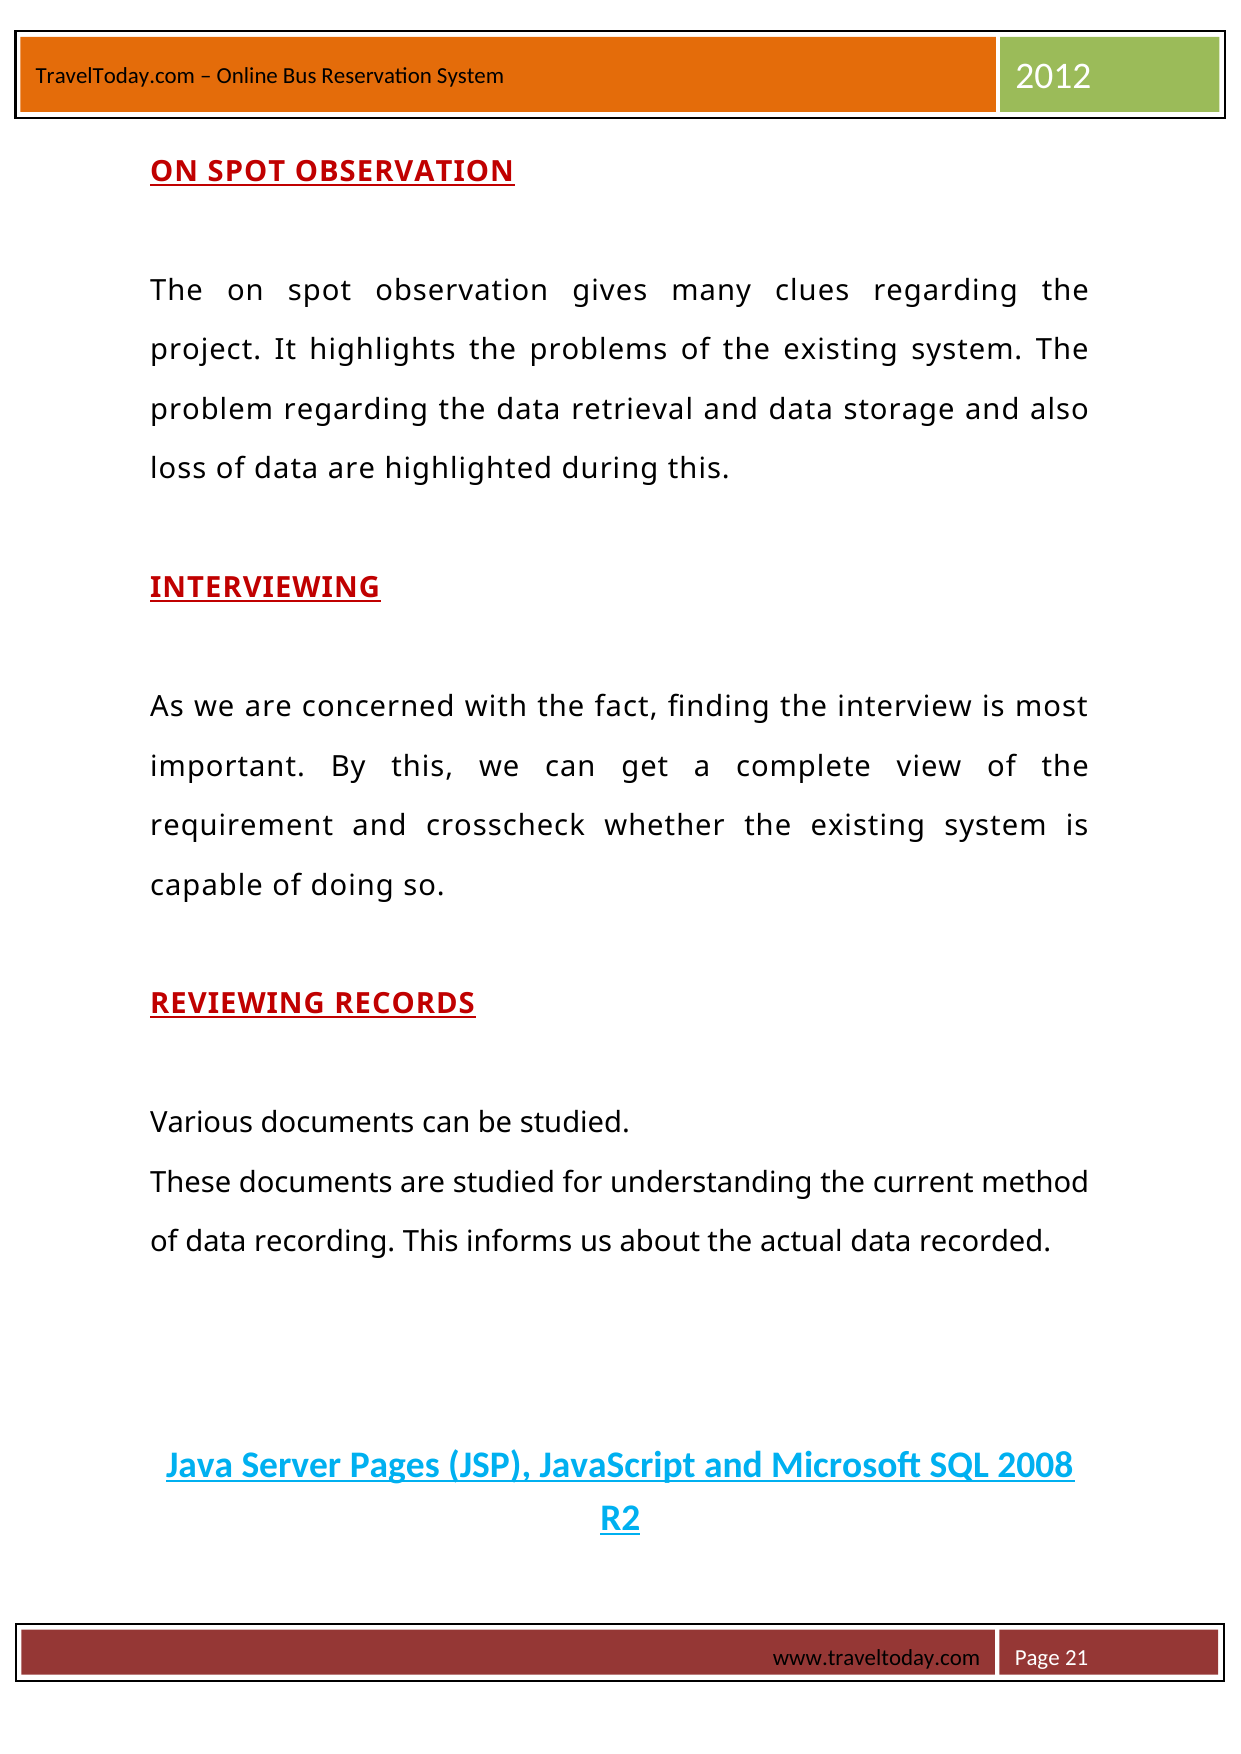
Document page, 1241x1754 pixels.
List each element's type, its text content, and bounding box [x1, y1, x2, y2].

text These documents are studied for understanding the current method of data recording. This informs us about the actual data recorded. [150, 1161, 1090, 1260]
text The on spot observation gives many clues regarding the project. It highlights the problems of the existing system. The problem regarding the data retrieval and data storage and also loss of data are highlighted during this. [150, 269, 1090, 487]
text As we are concerned with the fact, finding the interview is most important. By this, we can get a complete view of the requirement and crosscheck whether the existing system is capable of doing so. [150, 685, 1090, 903]
text REVIEWING RECORDS [150, 983, 1090, 1022]
text INTERVIEWING [150, 566, 1090, 606]
text ON SPOT OBSERVATION [150, 150, 1090, 190]
text Various documents can be studied. [150, 1102, 1090, 1141]
text Java Server Pages (JSP), JavaScript and Microsoft SQL 2008 R2 [150, 1441, 1090, 1539]
